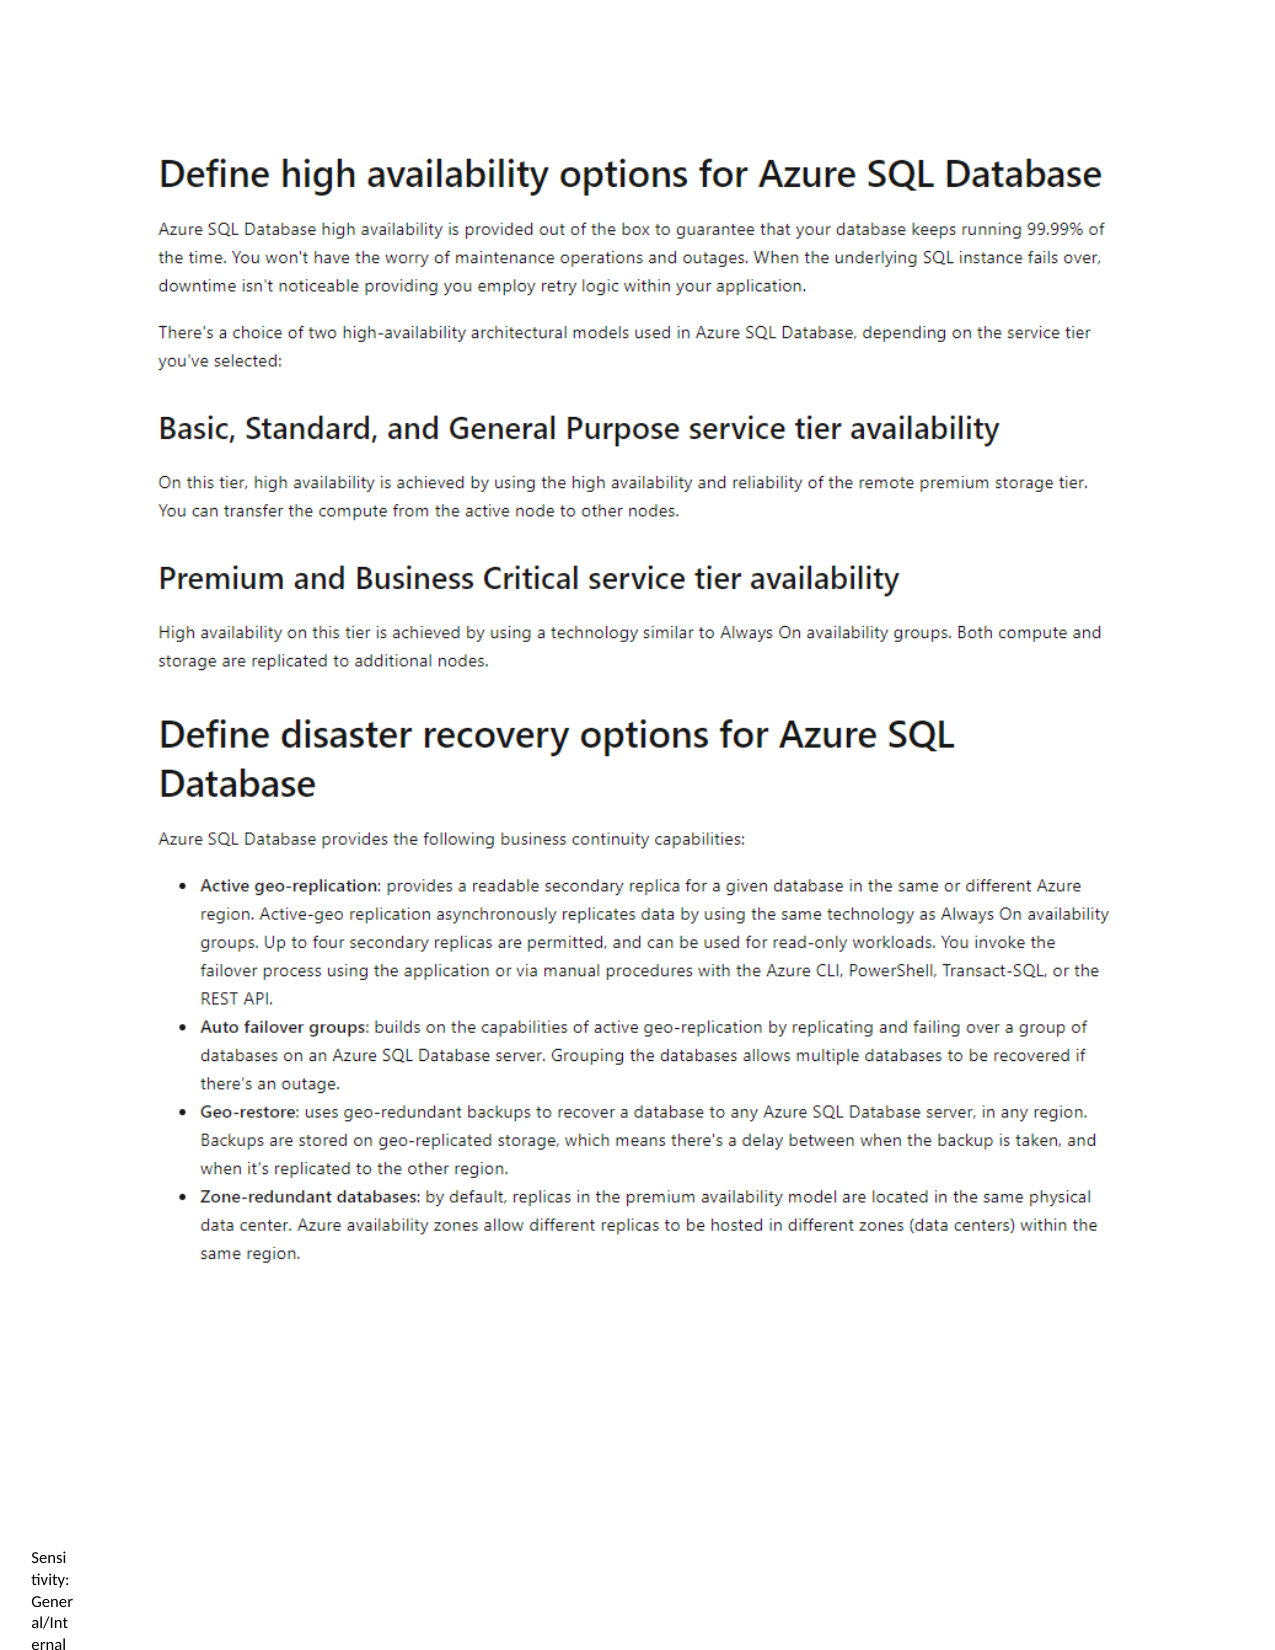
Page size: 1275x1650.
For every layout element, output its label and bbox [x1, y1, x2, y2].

picture [150, 150, 1125, 1269]
